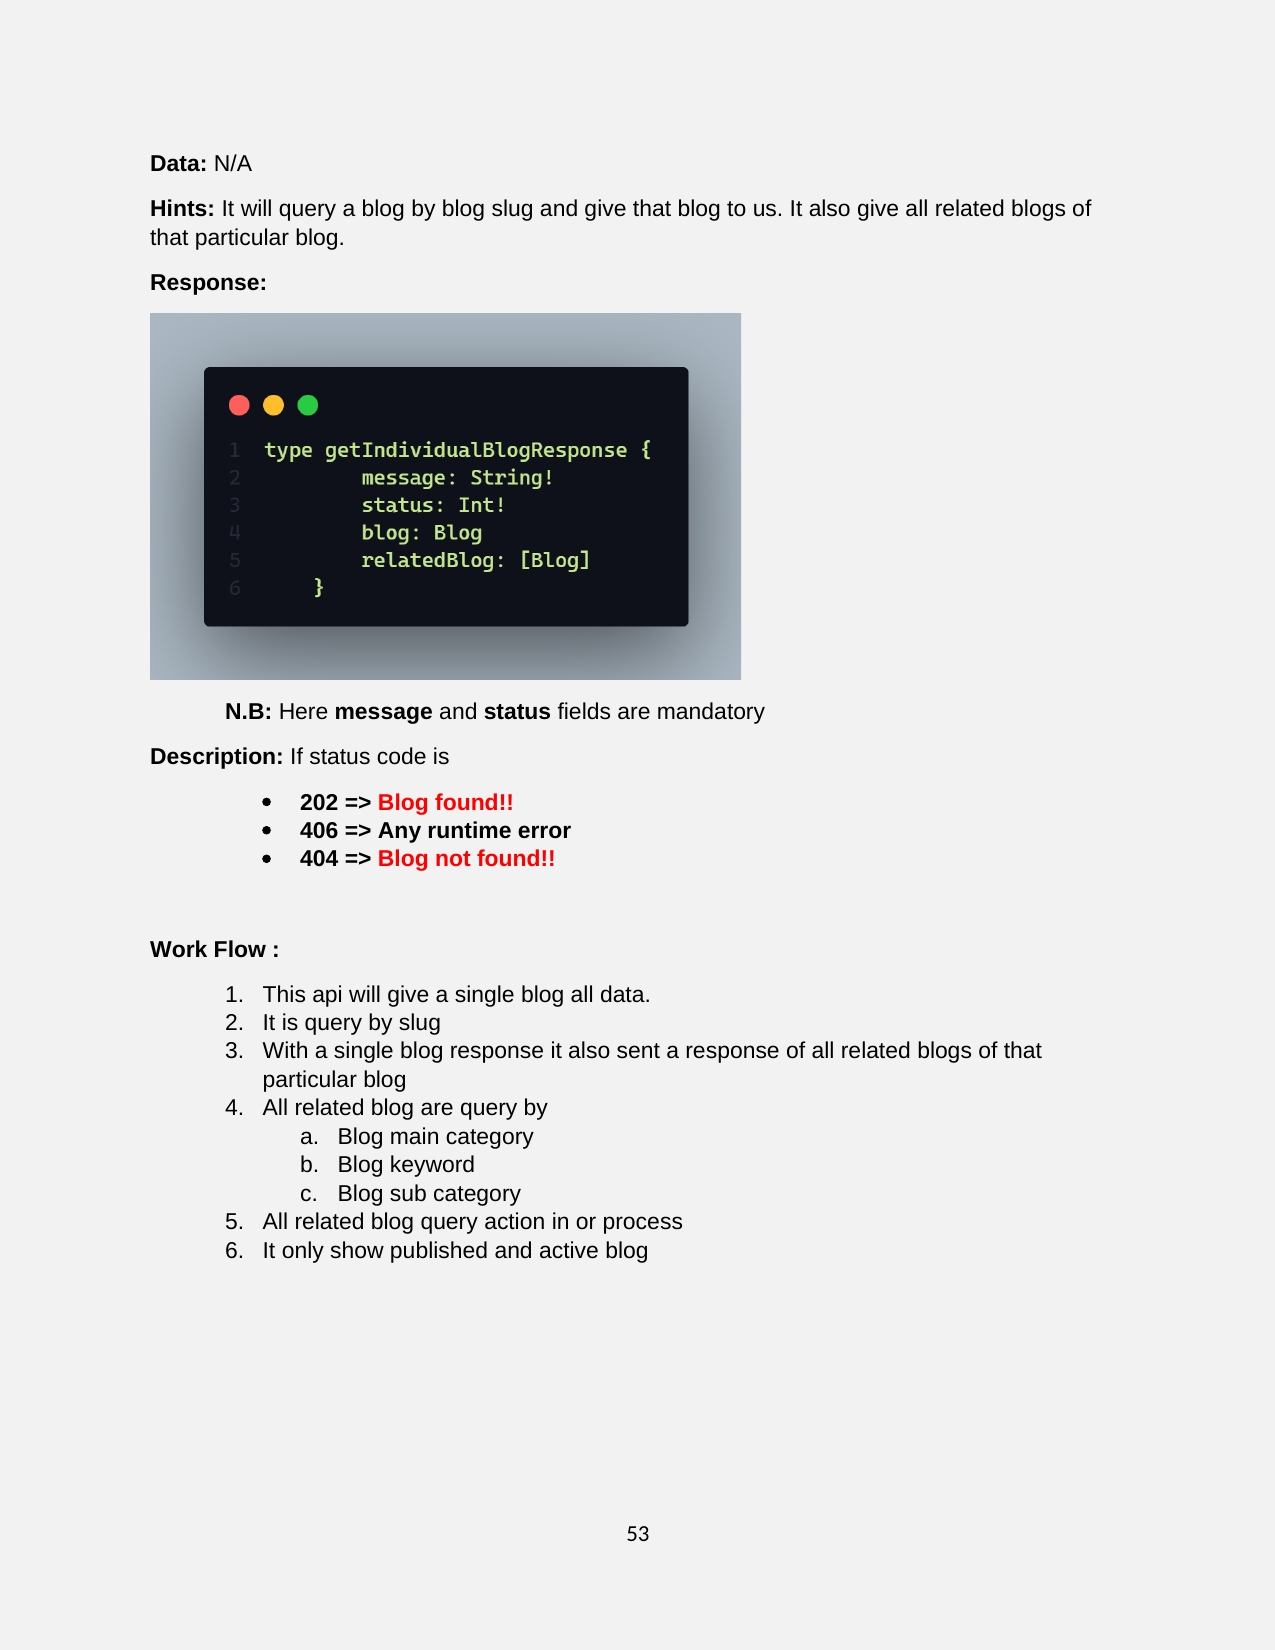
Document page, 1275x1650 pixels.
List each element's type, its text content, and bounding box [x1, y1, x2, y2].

list 202 => Blog found!! [262, 788, 1125, 815]
list It only show published and active blog [225, 1237, 1125, 1263]
list Blog main category [300, 1123, 1125, 1149]
list Blog keyword [300, 1151, 1125, 1178]
picture [150, 313, 742, 680]
list 406 => Any runtime error [262, 817, 1125, 843]
list This api will give a single blog all data. [225, 981, 1125, 1007]
text Hints: It will query a blog by blog slug and give that blog to us. It also give all related blogs of that particular blog. [150, 195, 1125, 250]
text Response: [150, 269, 1125, 295]
list All related blog query action in or process [225, 1208, 1125, 1234]
list Blog sub category [300, 1180, 1125, 1206]
text Description: If status code is [150, 743, 1125, 770]
list It is query by slug [225, 1009, 1125, 1035]
text Data: N/A [150, 150, 1125, 176]
text Work Flow : [150, 936, 1125, 962]
list All related blog are query by [225, 1094, 1125, 1121]
list 404 => Blog not found!! [262, 845, 1125, 872]
text N.B: Here message and status fields are mandatory [150, 698, 1125, 724]
list With a single blog response it also sent a response of all related blogs of that particular blog [225, 1037, 1125, 1092]
